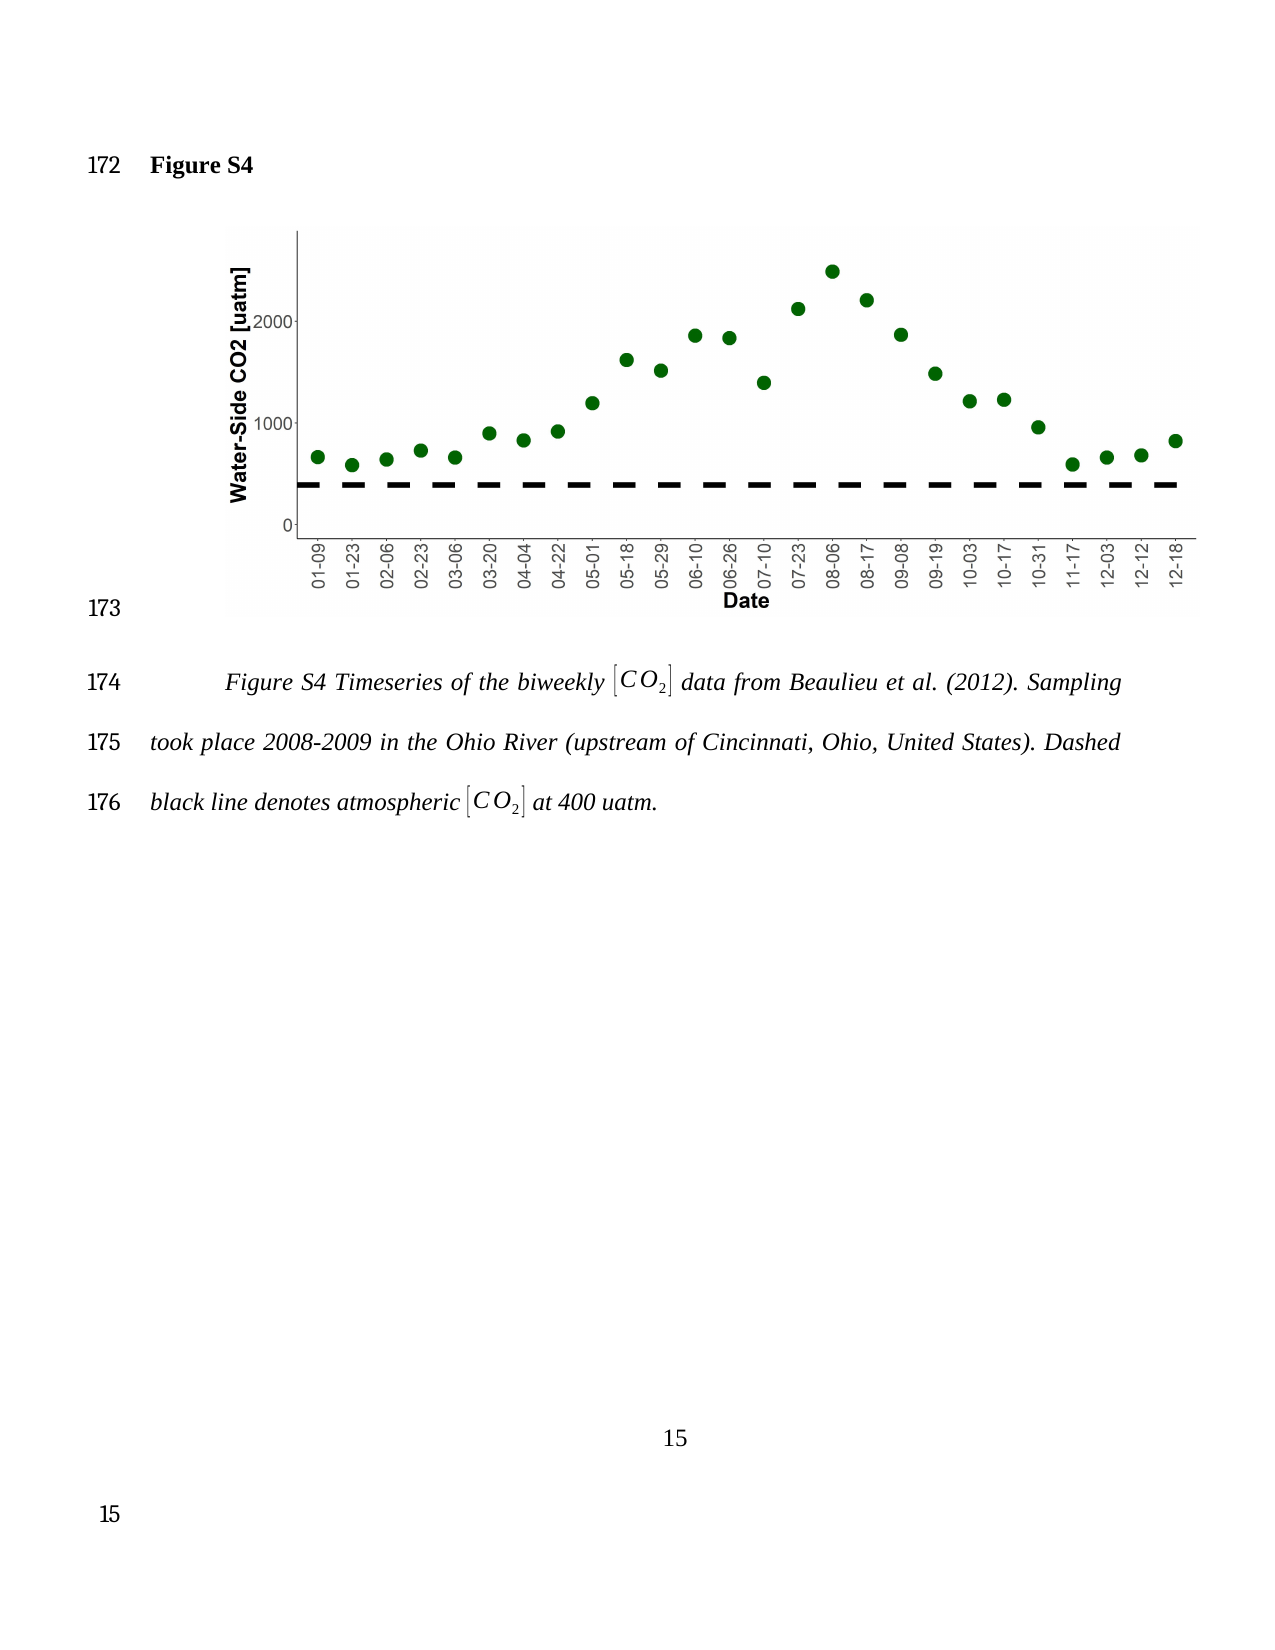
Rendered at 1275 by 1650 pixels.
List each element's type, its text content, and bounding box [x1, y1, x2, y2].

subtitle Figure S4 [150, 150, 1125, 179]
picture [225, 226, 1200, 617]
text Figure S4 Timeseries of the biweekly data from Beaulieu et al. (2012). Sampling took place 2008-2009 in the Ohio River (upstream of Cincinnati, Ohio, United States). Dashed black line denotes atmospheric at 400 uatm. [150, 664, 1125, 819]
